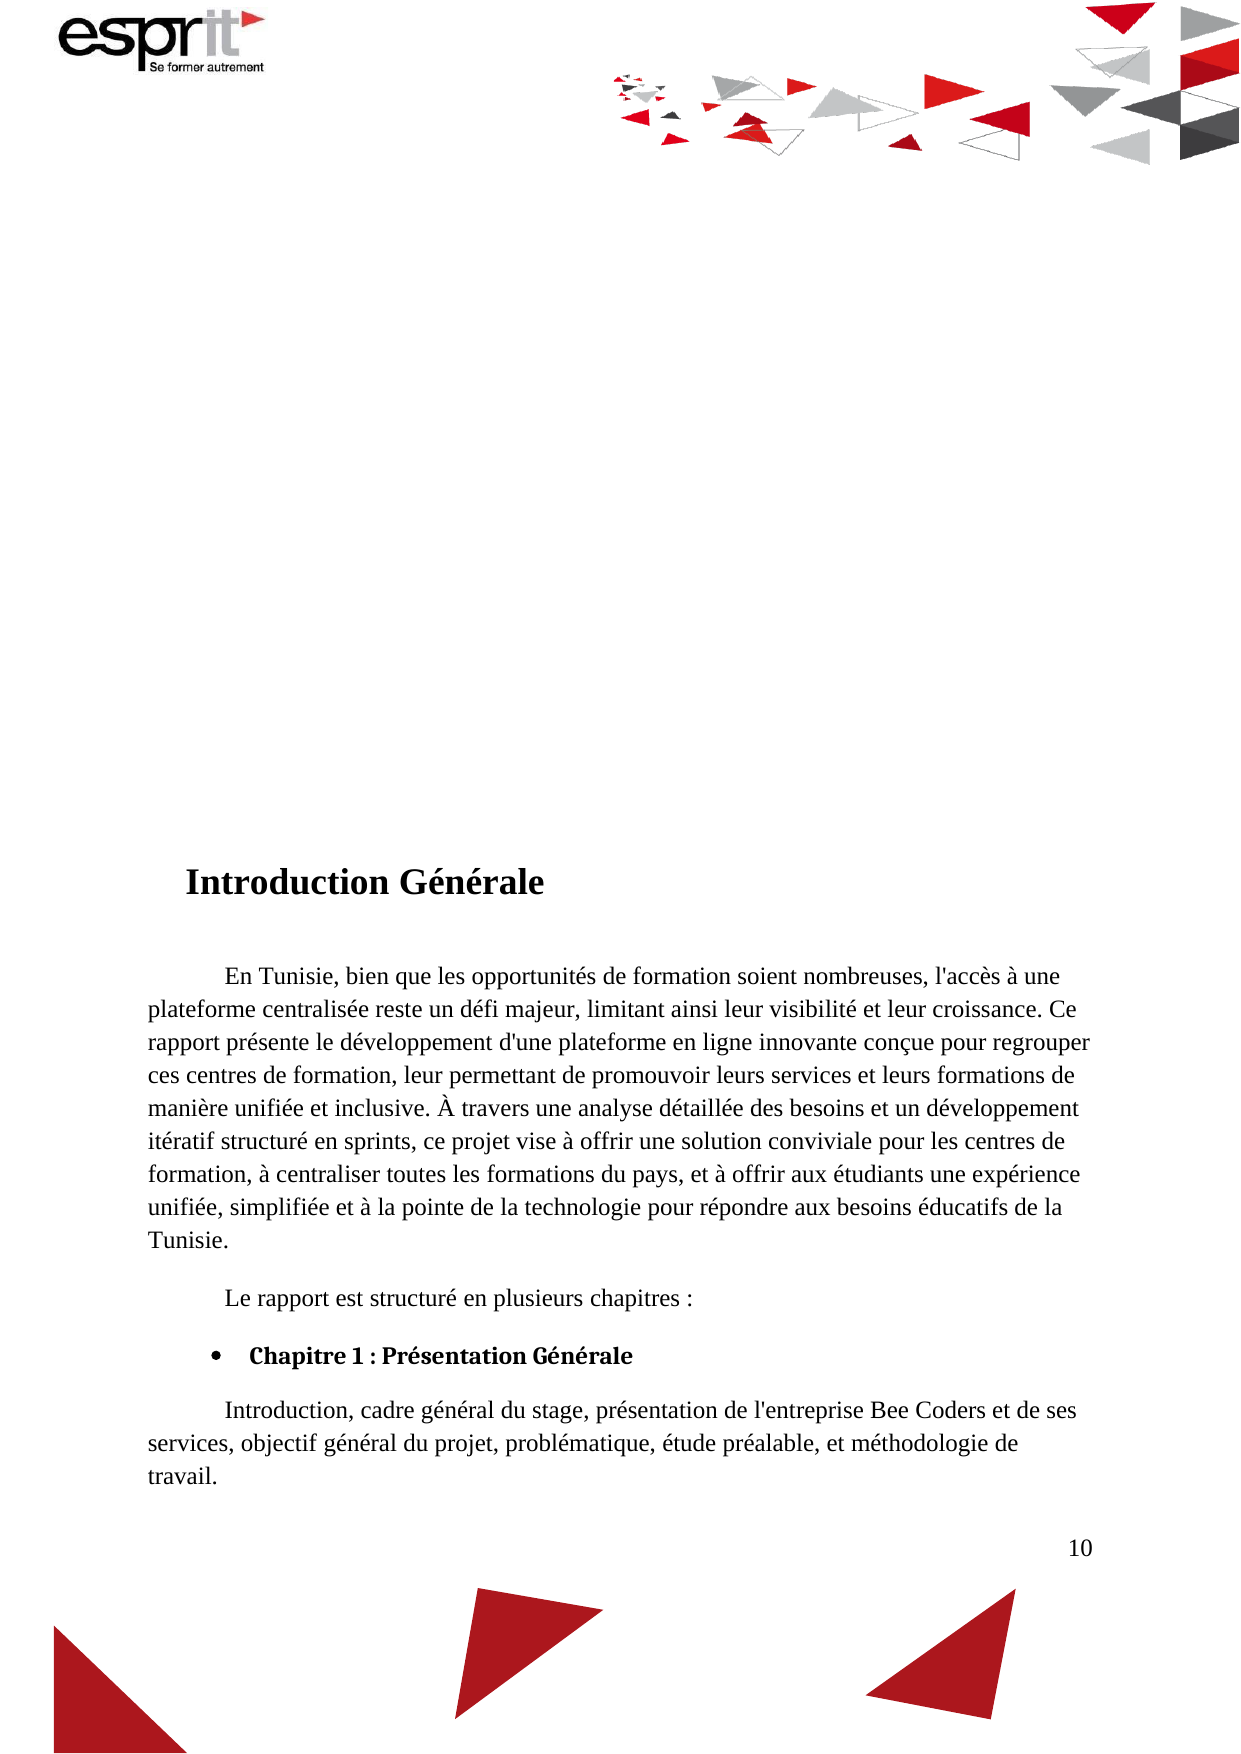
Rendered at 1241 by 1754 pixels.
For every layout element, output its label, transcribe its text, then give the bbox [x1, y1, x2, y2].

subtitle Chapitre 1 : Présentation Générale [212, 1342, 1093, 1370]
picture [613, 0, 1241, 167]
text Le rapport est structuré en plusieurs chapitres : [148, 1283, 1093, 1312]
picture [54, 7, 269, 75]
text En Tunisie, bien que les opportunités de formation soient nombreuses, l'accès à une plateforme centralisée reste un défi majeur, limitant ainsi leur visibilité et leur croissance. Ce rapport présente le développement d'une plateforme en ligne innovante conçue pour regrouper ces centres de formation, leur permettant de promouvoir leurs services et leurs formations de manière unifiée et inclusive. À travers une analyse détaillée des besoins et un développement itératif structuré en sprints, ce projet vise à offrir une solution conviviale pour les centres de formation, à centraliser toutes les formations du pays, et à offrir aux étudiants une expérience unifiée, simplifiée et à la pointe de la technologie pour répondre aux besoins éducatifs de la Tunisie. [148, 961, 1093, 1254]
text Introduction, cadre général du stage, présentation de l'entreprise Bee Coders et de ses services, objectif général du projet, problématique, étude préalable, et méthodologie de travail. [148, 1395, 1093, 1490]
subtitle Introduction Générale [185, 859, 1093, 902]
